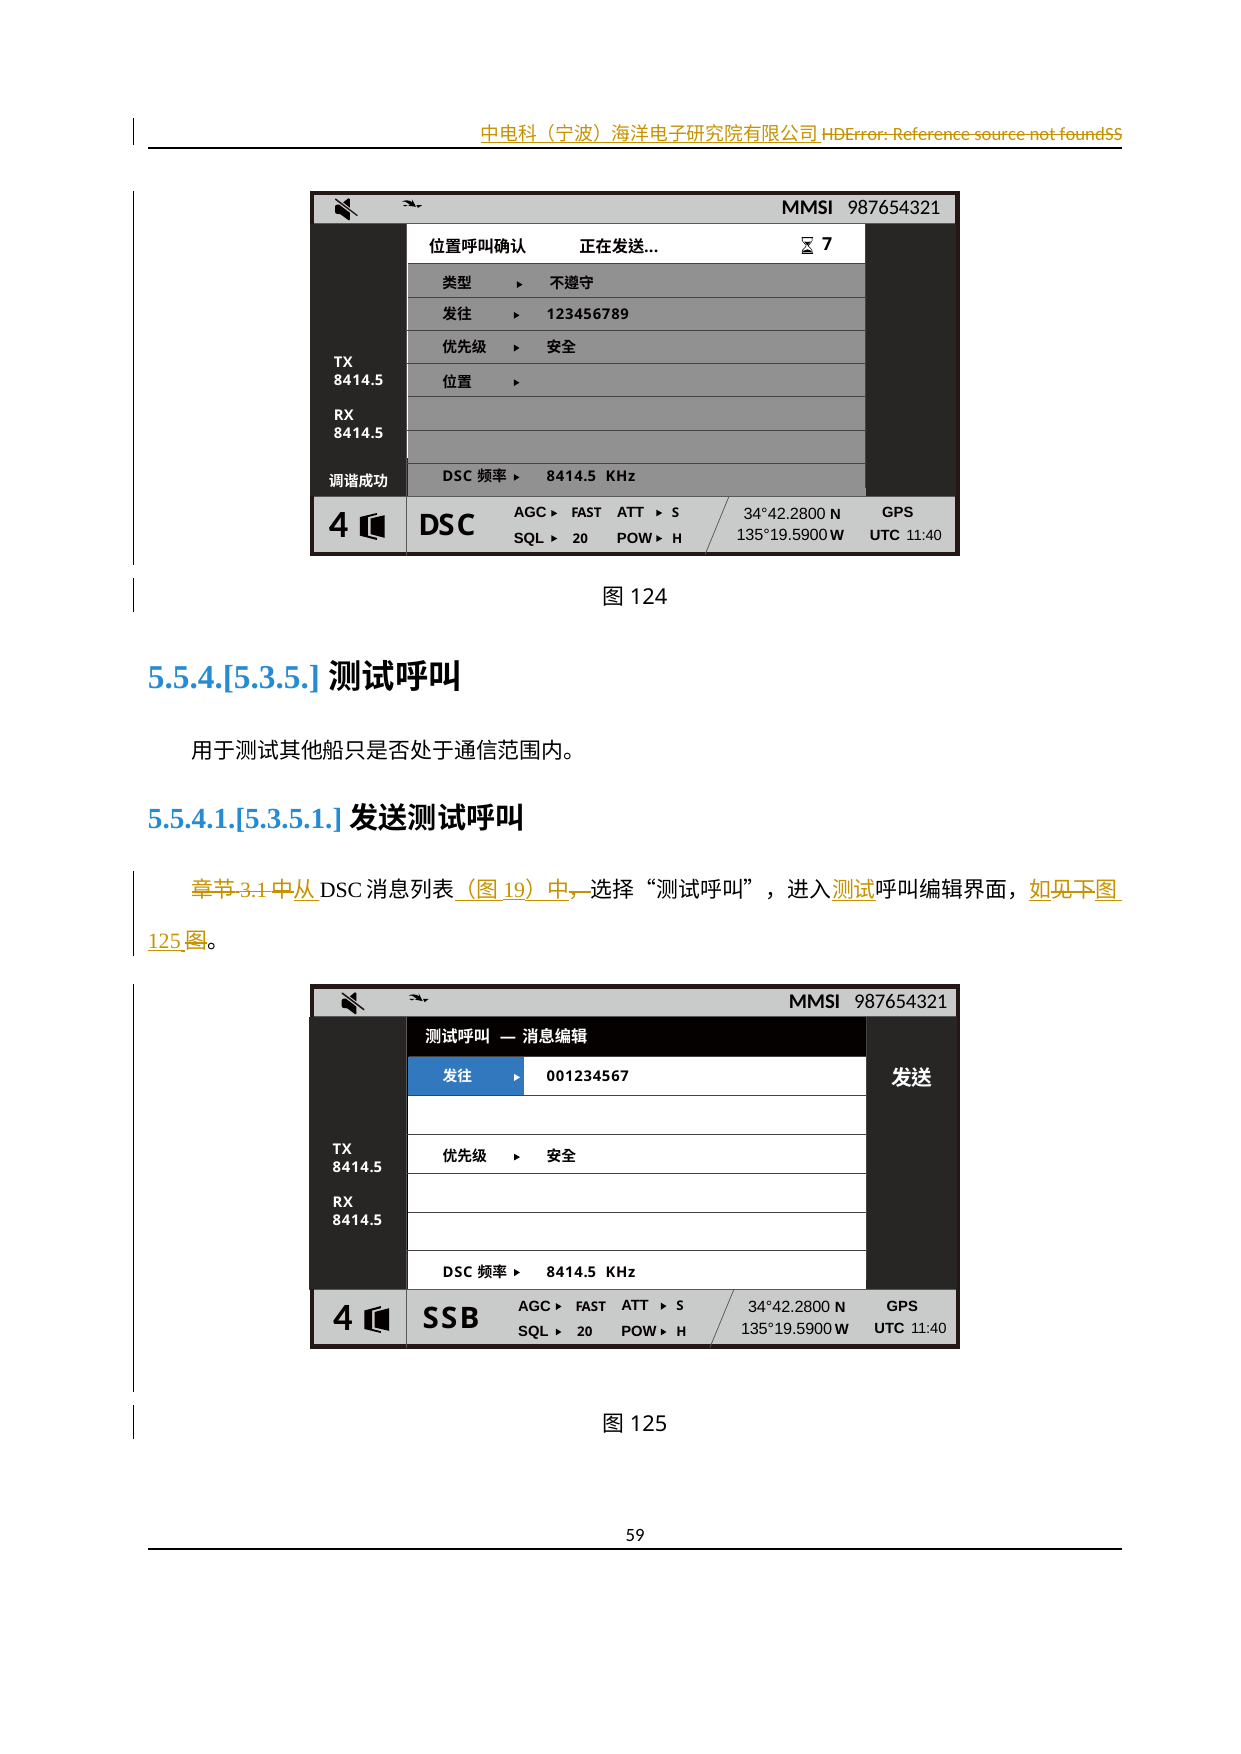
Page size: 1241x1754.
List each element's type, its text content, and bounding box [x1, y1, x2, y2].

subtitle 测试呼叫 [148, 640, 1122, 708]
text 用于测试其他船只是否处于通信范围内。 [148, 732, 1122, 766]
text DSC消息列表选择“测试呼叫”，进入呼叫编辑界面，。 [148, 871, 1122, 956]
subtitle 发送测试呼叫 [148, 782, 1122, 850]
